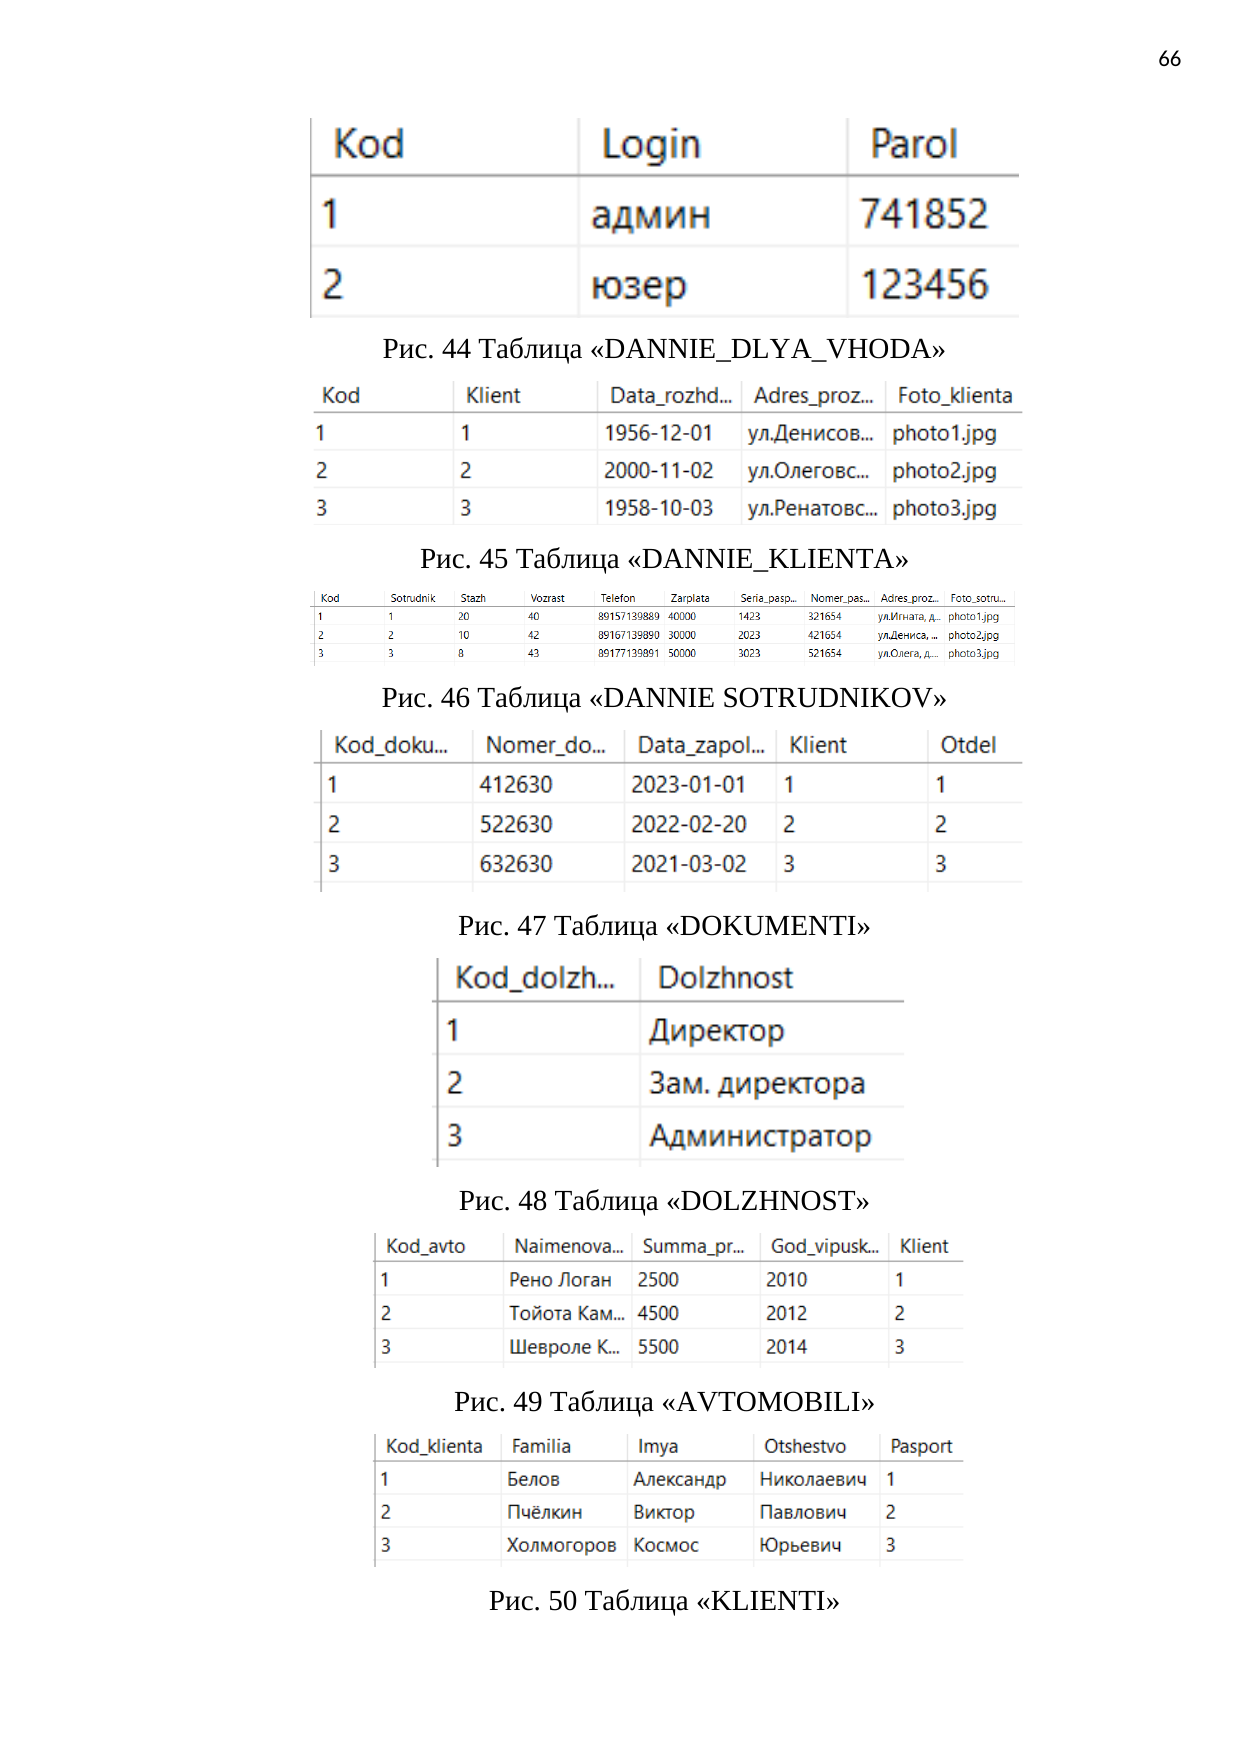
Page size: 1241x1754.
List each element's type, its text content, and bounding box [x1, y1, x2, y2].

text Рис. 45 Таблица «DANNIE_KLIENTA» [177, 541, 1152, 575]
text Рис. 48 Таблица «DOLZHNOST» [177, 1183, 1152, 1217]
text Рис. 44 Таблица «DANNIE_DLYA_VHODA» [177, 331, 1152, 365]
picture [372, 1434, 964, 1567]
text Рис. 46 Таблица «DANNIE SOTRUDNIKOV» [177, 680, 1152, 713]
picture [310, 118, 1019, 318]
text Рис. 47 Таблица «DOKUMENTI» [177, 908, 1152, 942]
text Рис. 49 Таблица «AVTOMOBILI» [177, 1384, 1152, 1417]
picture [313, 381, 1023, 525]
text Рис. 50 Таблица «KLIENTI» [177, 1583, 1152, 1617]
picture [372, 1233, 964, 1368]
picture [431, 958, 905, 1167]
picture [310, 591, 1019, 666]
picture [313, 730, 1023, 892]
